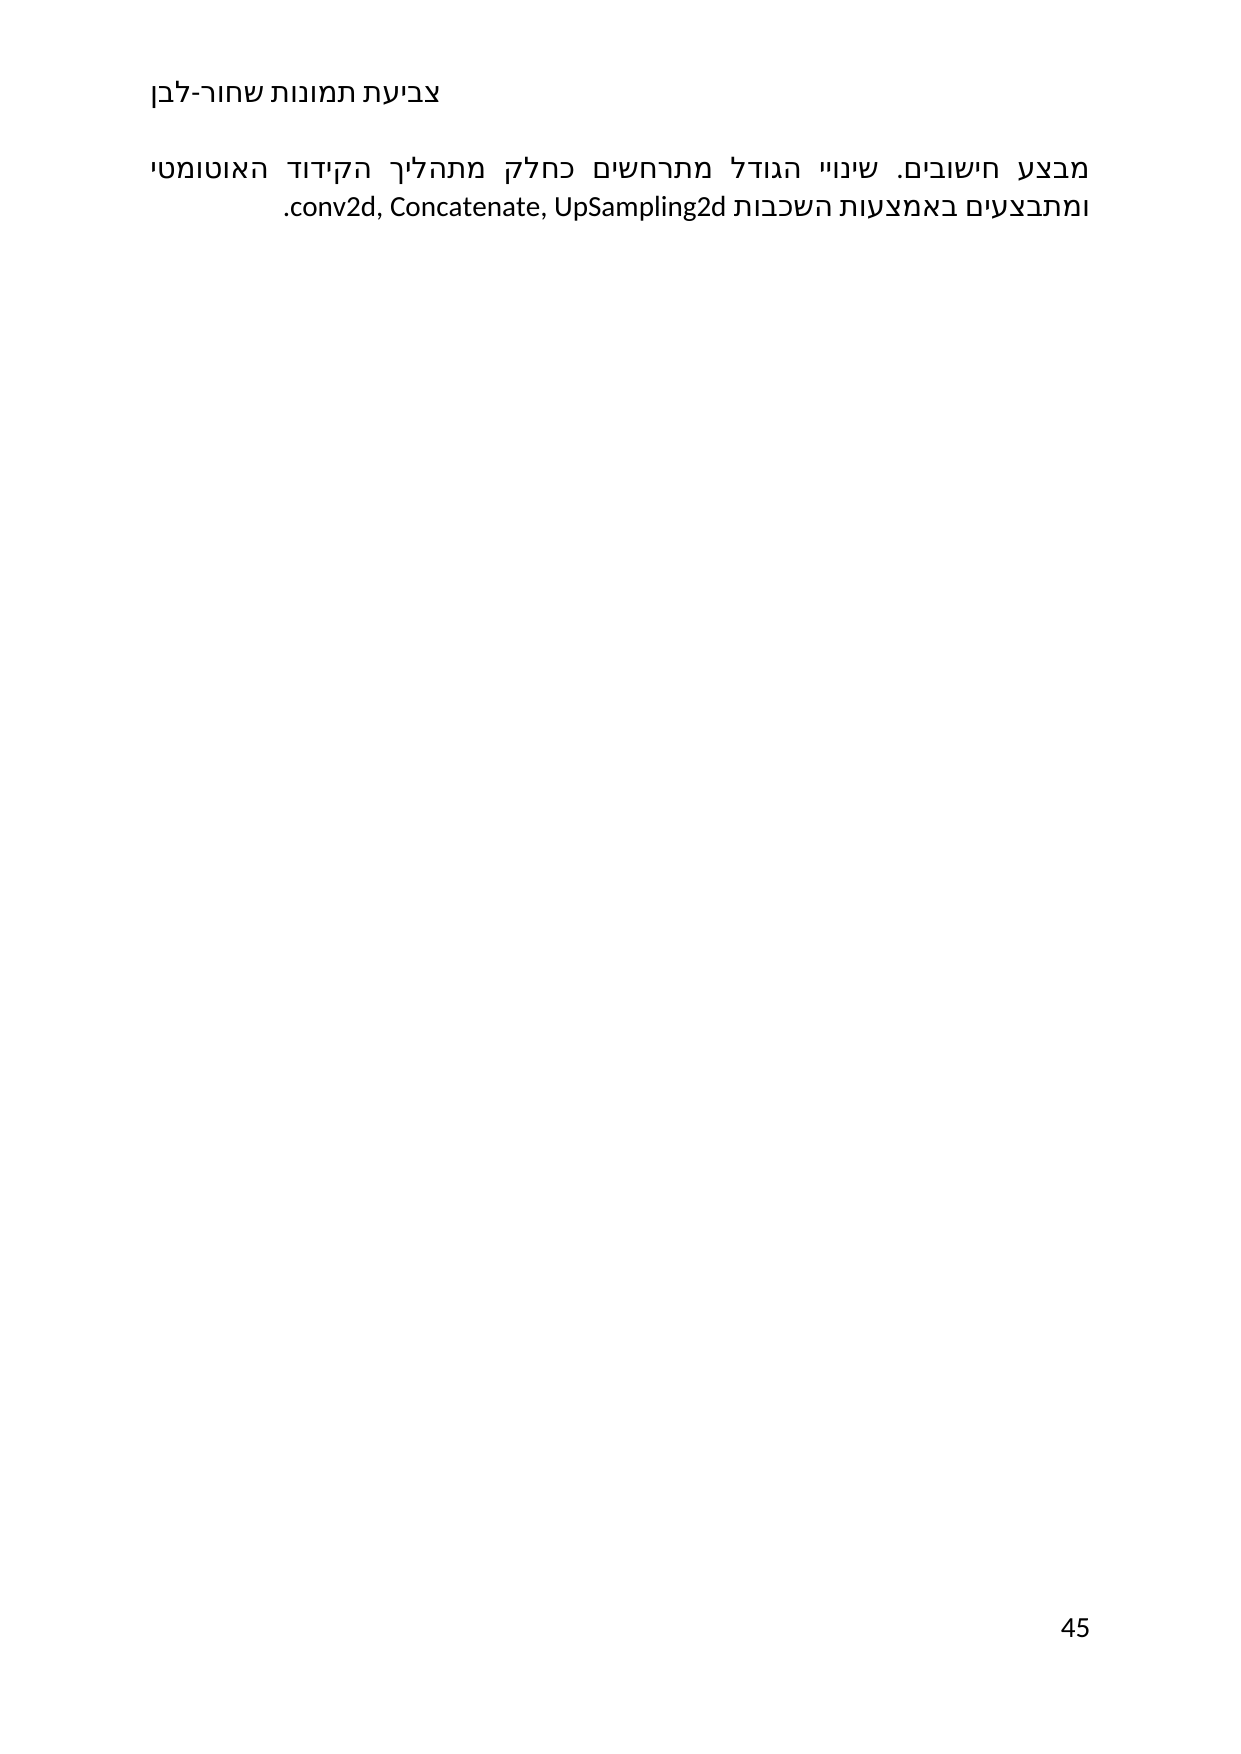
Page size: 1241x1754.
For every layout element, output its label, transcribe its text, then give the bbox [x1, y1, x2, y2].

text יש גם ייצוג תלת-מימדי מ-http://alexlenail.me/NN-SVG/AlexNet.html שמציג בצורה די טובה את 27 שינויי הגודל שעוברת תמונה במודל. כל תיבה מייצגת מערך ארבע-מימדי (טנסור tensor / באץ') שמועבר למודל, כשהגודל והרוחב מייצגים את עצמם ומספר הערוצים הוא העומק של התיבה. החיצים הכחולים-אדומים מייצגים את גודל ה-kernels, קטעי תמונה קטנים עליהם המודל מבצע חישובים. שינויי הגודל מתרחשים כחלק מתהליך הקידוד האוטומטי ומתבצעים באמצעות השכבות conv2d, Concatenate, UpSampling2d. [150, 150, 1090, 224]
